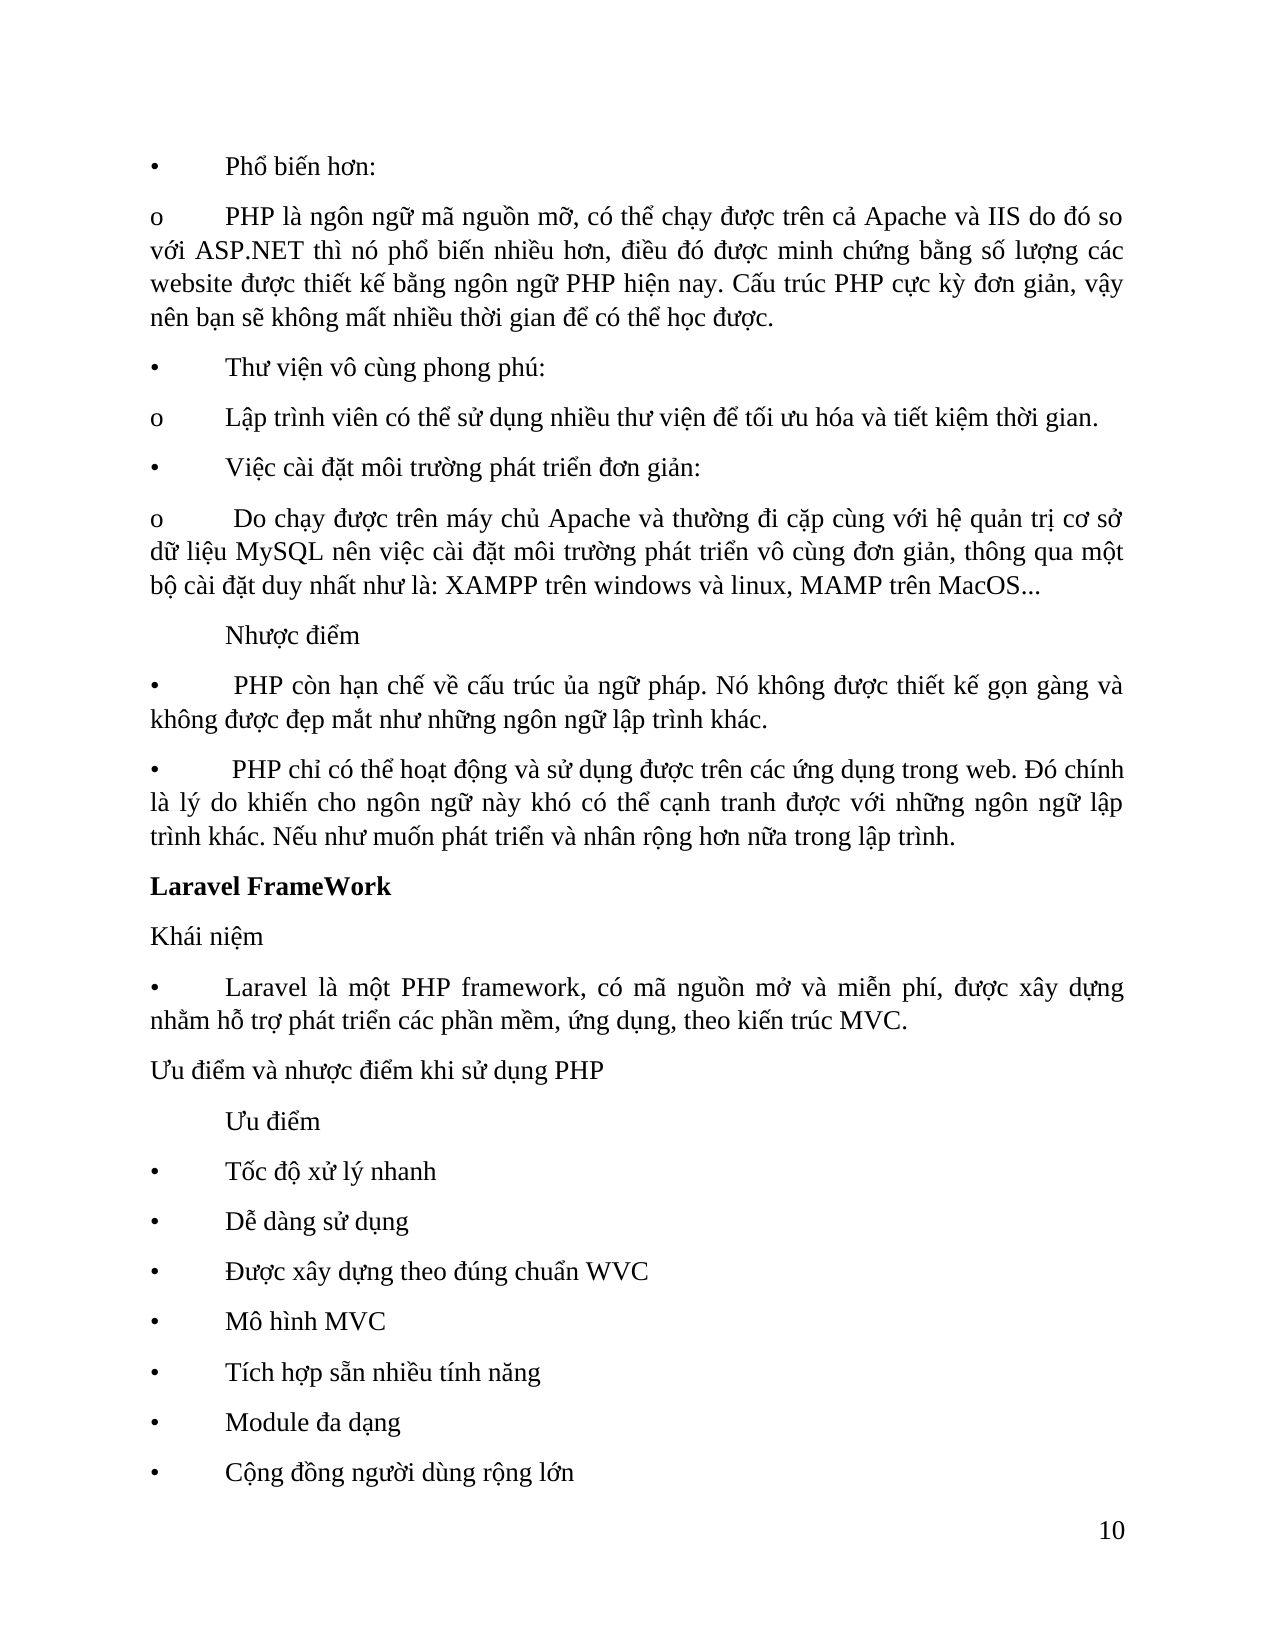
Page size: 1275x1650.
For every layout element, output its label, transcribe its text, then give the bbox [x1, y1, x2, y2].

text Khái niệm [150, 920, 1125, 952]
text Laravel FrameWork [150, 870, 1125, 901]
text • Dễ dàng sử dụng [150, 1205, 1125, 1236]
text • Tích hợp sẵn nhiều tính năng [150, 1356, 1125, 1387]
text • PHP chỉ có thể hoạt động và sử dụng được trên các ứng dụng trong web. Đó chính là lý do khiến cho ngôn ngữ này khó có thể cạnh tranh được với những ngôn ngữ lập trình khác. Nếu như muốn phát triển và nhân rộng hơn nữa trong lập trình. [150, 753, 1125, 851]
text • PHP còn hạn chế về cấu trúc ủa ngữ pháp. Nó không được thiết kế gọn gàng và không được đẹp mắt như những ngôn ngữ lập trình khác. [150, 669, 1125, 734]
text • Mô hình MVC [150, 1305, 1125, 1337]
text • Laravel là một PHP framework, có mã nguồn mở và miễn phí, được xây dựng nhằm hỗ trợ phát triển các phần mềm, ứng dụng, theo kiến trúc MVC. [150, 971, 1125, 1035]
text  Nhược điểm [150, 619, 1125, 650]
text • Module đa dạng [150, 1406, 1125, 1437]
text • Được xây dựng theo đúng chuẩn WVC [150, 1255, 1125, 1286]
text  Ưu điểm [150, 1104, 1125, 1136]
text o Lập trình viên có thể sử dụng nhiều thư viện để tối ưu hóa và tiết kiệm thời gian. [150, 401, 1125, 432]
text • Việc cài đặt môi trường phát triển đơn giản: [150, 451, 1125, 483]
text Ưu điểm và nhược điểm khi sử dụng PHP [150, 1054, 1125, 1086]
text o Do chạy được trên máy chủ Apache và thường đi cặp cùng với hệ quản trị cơ sở dữ liệu MySQL nên việc cài đặt môi trường phát triển vô cùng đơn giản, thông qua một bộ cài đặt duy nhất như là: XAMPP trên windows và linux, MAMP trên MacOS... [150, 502, 1125, 600]
text • Cộng đồng người dùng rộng lớn [150, 1456, 1125, 1487]
text • Tốc độ xử lý nhanh [150, 1155, 1125, 1186]
text • Phổ biến hơn: [150, 150, 1125, 181]
text • Thư viện vô cùng phong phú: [150, 351, 1125, 382]
text o PHP là ngôn ngữ mã nguồn mỡ, có thể chạy được trên cả Apache và IIS do đó so với ASP.NET thì nó phổ biến nhiều hơn, điều đó được minh chứng bằng số lượng các website được thiết kế bằng ngôn ngữ PHP hiện nay. Cấu trúc PHP cực kỳ đơn giản, vậy nên bạn sẽ không mất nhiều thời gian để có thể học được. [150, 200, 1125, 332]
